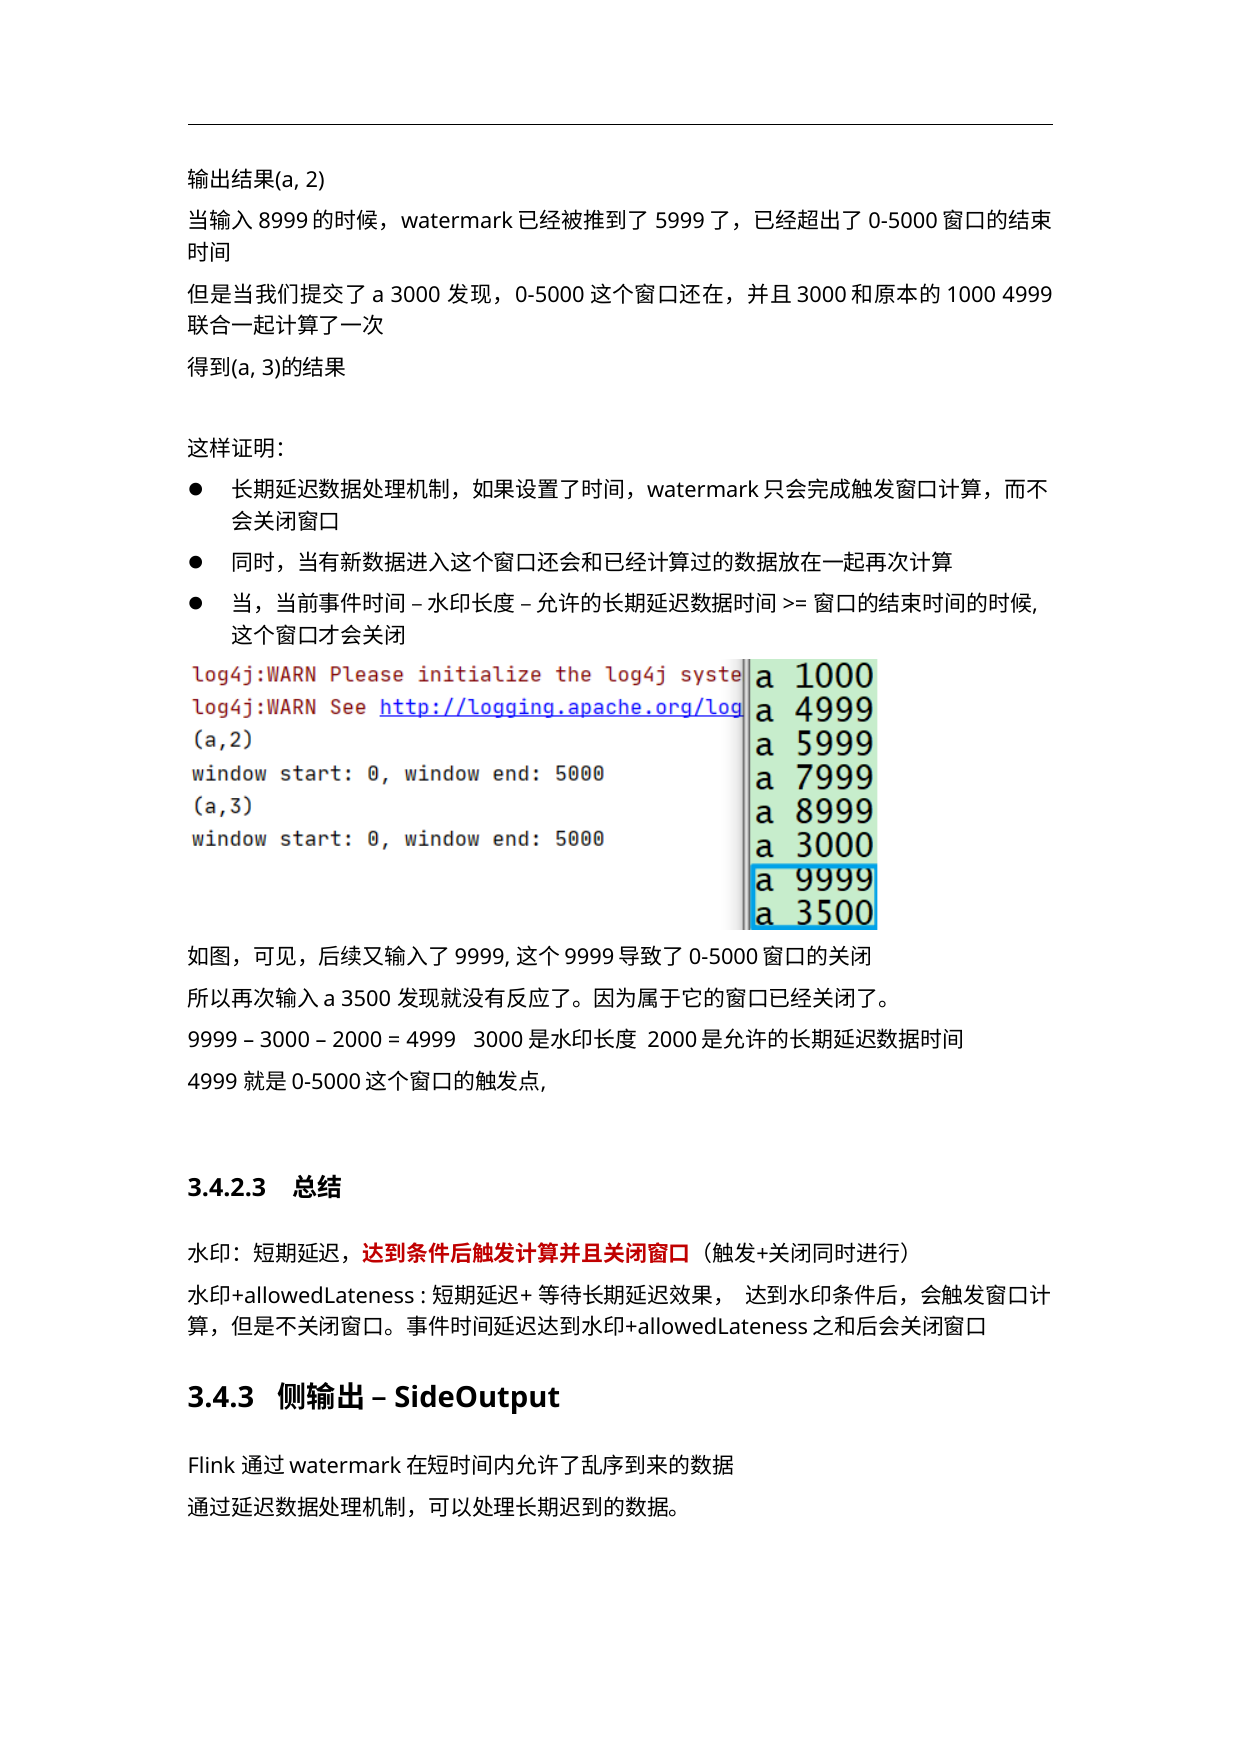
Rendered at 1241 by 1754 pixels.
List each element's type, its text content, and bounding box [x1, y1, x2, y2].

text 所以再次输入a 3500 发现就没有反应了。因为属于它的窗口已经关闭了。 [187, 981, 1053, 1012]
list 长期延迟数据处理机制，如果设置了时间，watermark只会完成触发窗口计算，而不会关闭窗口 [187, 472, 1053, 535]
text Flink 通过watermark在短时间内允许了乱序到来的数据 [187, 1448, 1053, 1480]
text 如图，可见，后续又输入了9999, 这个9999导致了0-5000窗口的关闭 [187, 939, 1053, 971]
text 水印+allowedLateness : 短期延迟+ 等待长期延迟效果， 达到水印条件后，会触发窗口计算，但是不关闭窗口。事件时间延迟达到水印+allowedLateness之和后会关闭窗口 [187, 1278, 1053, 1341]
list 同时，当有新数据进入这个窗口还会和已经计算过的数据放在一起再次计算 [187, 545, 1053, 577]
subtitle 总结 [187, 1167, 1053, 1204]
text 这样证明： [187, 431, 1053, 462]
text 通过延迟数据处理机制，可以处理长期迟到的数据。 [187, 1490, 1053, 1522]
text 水印：短期延迟，达到条件后触发计算并且关闭窗口（触发+关闭同时进行） [187, 1236, 1053, 1268]
subtitle 侧输出 – SideOutput [187, 1374, 1053, 1416]
text 9999 – 3000 – 2000 = 4999 3000是水印长度 2000是允许的长期延迟数据时间 [187, 1022, 1053, 1054]
list 当，当前事件时间 – 水印长度 – 允许的长期延迟数据时间 >= 窗口的结束时间的时候, 这个窗口才会关闭 [187, 586, 1053, 650]
text 当输入8999的时候，watermark已经被推到了 5999了，已经超出了0-5000窗口的结束时间 [187, 203, 1053, 267]
picture [756, 869, 875, 925]
text 得到(a, 3)的结果 [187, 350, 1053, 381]
text 但是当我们提交了a 3000 发现，0-5000这个窗口还在，并且3000和原本的1000 4999联合一起计算了一次 [187, 277, 1053, 340]
picture [187, 659, 878, 930]
text 4999 就是0-5000这个窗口的触发点, [187, 1064, 1053, 1095]
text 输出结果(a, 2) [187, 162, 1053, 194]
